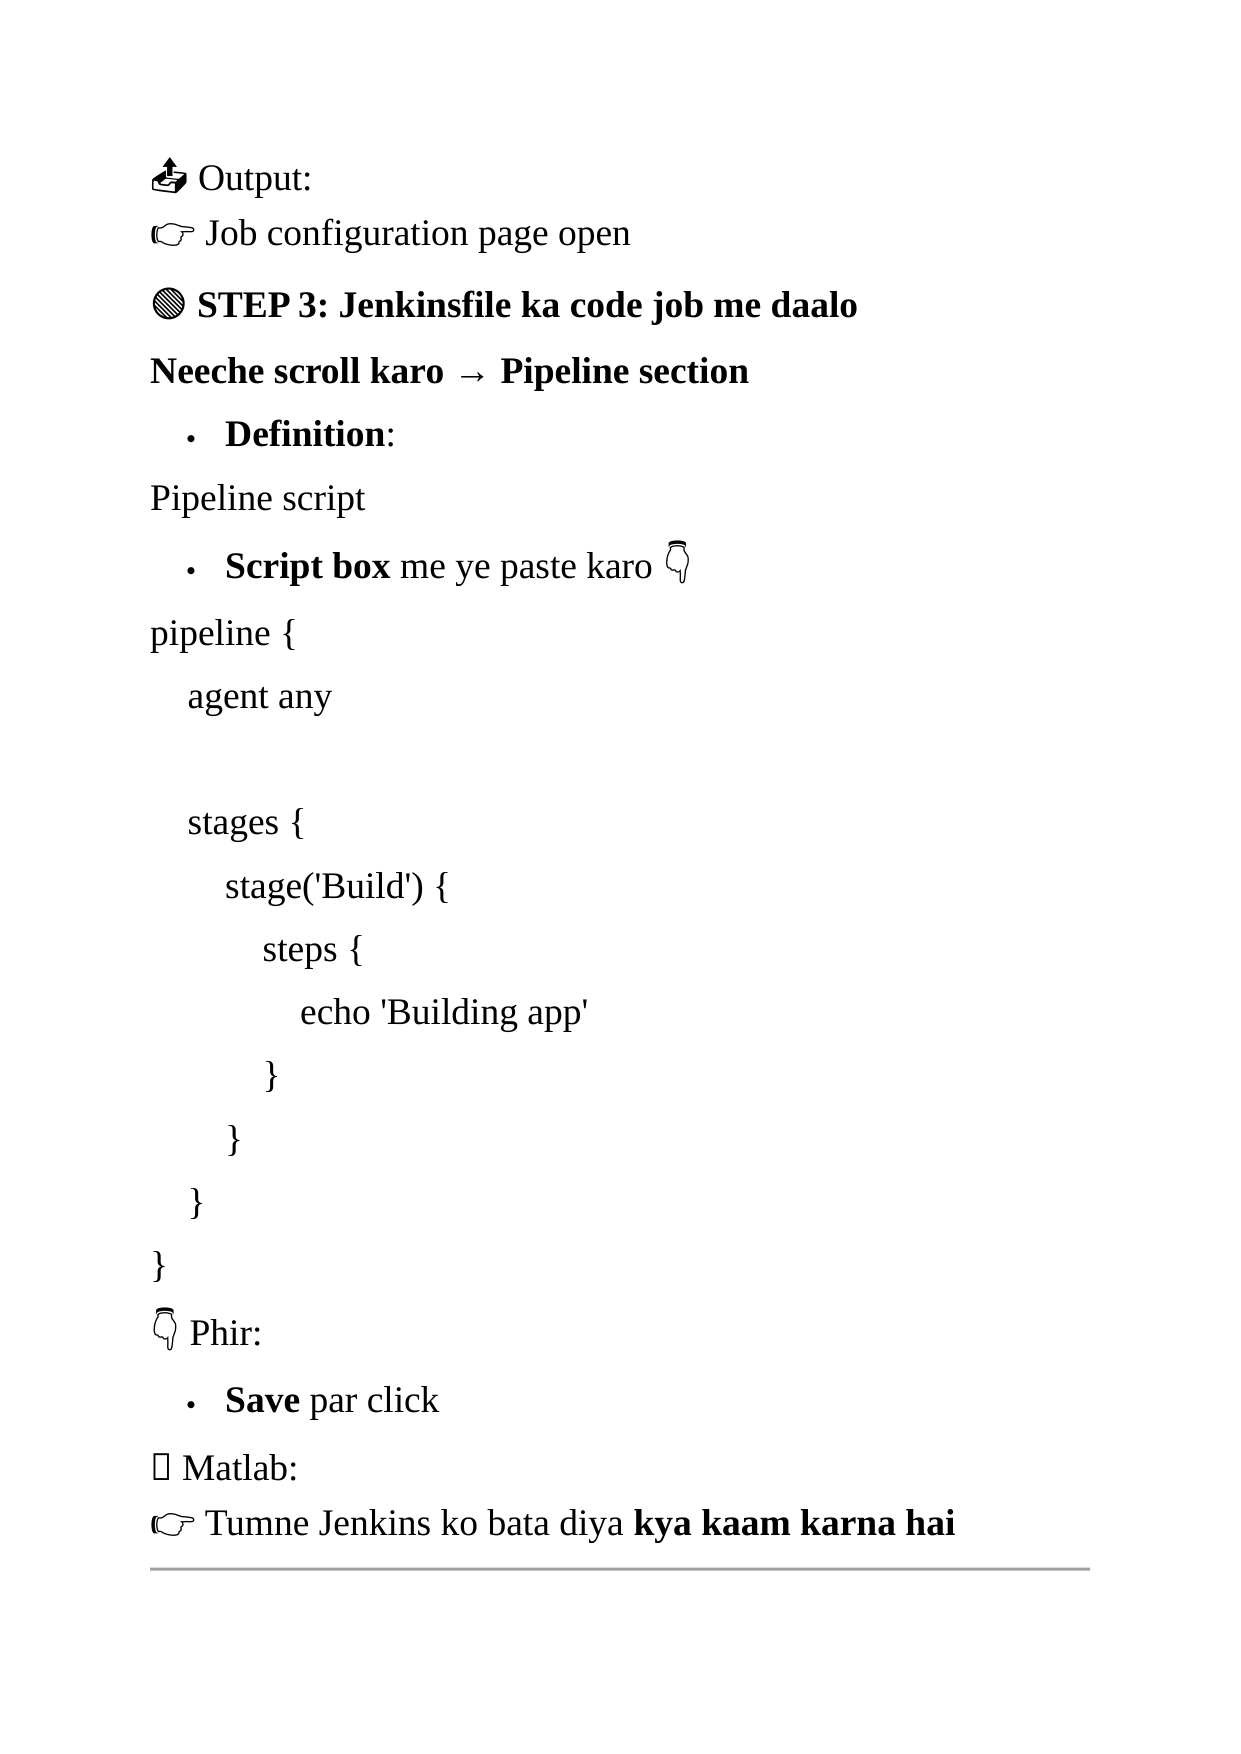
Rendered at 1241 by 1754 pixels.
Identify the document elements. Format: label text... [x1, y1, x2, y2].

text pipeline { [150, 610, 1090, 653]
text } [150, 1116, 1090, 1159]
text } [150, 1053, 1090, 1096]
text stage('Build') { [150, 863, 1090, 906]
text Neeche scroll karo → Pipeline section [150, 349, 1090, 392]
list Definition: [187, 412, 1090, 455]
text } [150, 1242, 1090, 1286]
text 📤 Output: 👉 Job configuration page open [150, 150, 1090, 256]
text Pipeline script [150, 475, 1090, 518]
text } [150, 1179, 1090, 1222]
list Script box me ye paste karo 👇 [187, 538, 1090, 589]
list Save par click [187, 1377, 1090, 1421]
text 🧠 Matlab: 👉 Tumne Jenkins ko bata diya kya kaam karna hai [150, 1441, 1090, 1547]
text 👇 Phir: [150, 1306, 1090, 1357]
text agent any [150, 673, 1090, 716]
text stages { [150, 800, 1090, 843]
text steps { [150, 926, 1090, 969]
text echo 'Building app' [150, 989, 1090, 1033]
text 🟢 STEP 3: Jenkinsfile ka code job me daalo [150, 277, 1090, 328]
